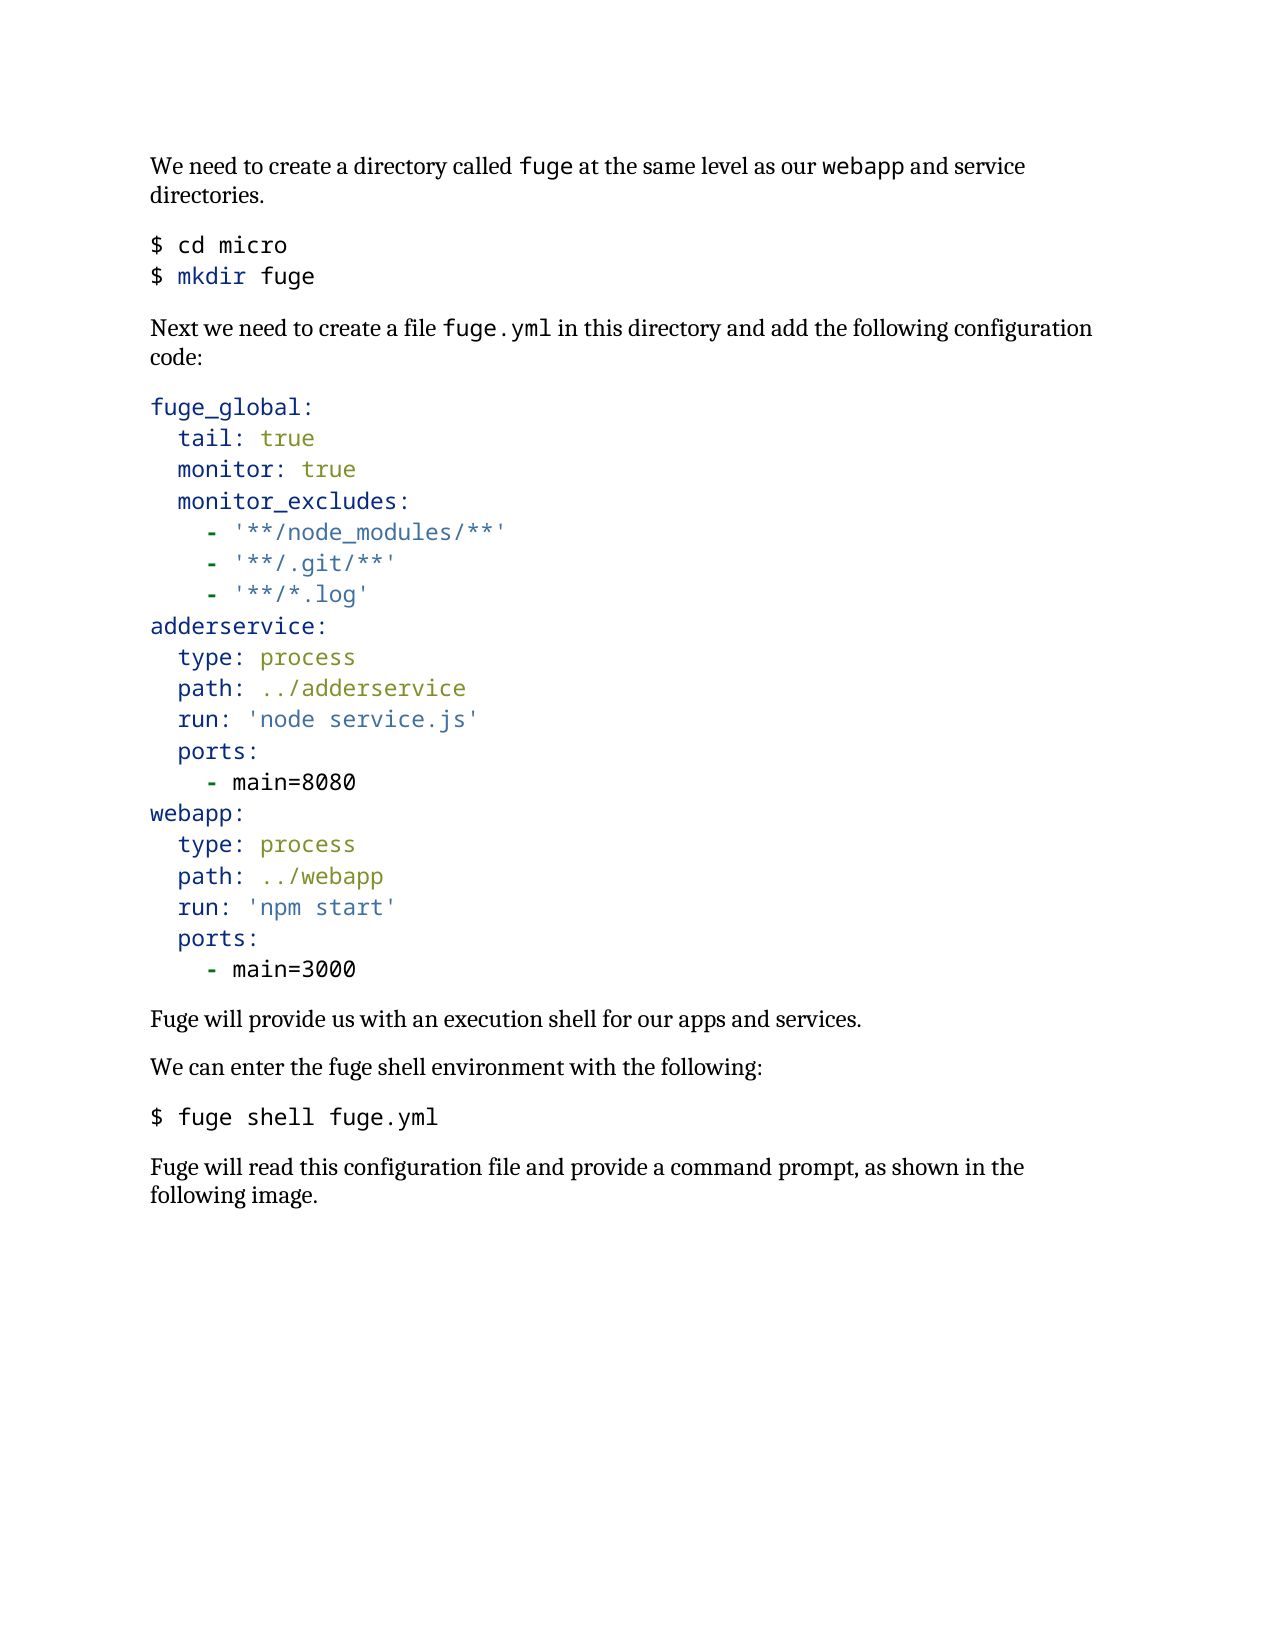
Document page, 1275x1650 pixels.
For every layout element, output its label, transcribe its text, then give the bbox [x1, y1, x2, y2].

text We can enter the fuge shell environment with the following: [150, 1053, 1125, 1082]
text Next we need to create a file fuge.yml in this directory and add the following configuration code: [150, 312, 1125, 372]
text Fuge will provide us with an execution shell for our apps and services. [150, 1005, 1125, 1034]
text Fuge will read this configuration file and provide a command prompt, as shown in the following image. [150, 1152, 1125, 1210]
text fuge_global: tail: true monitor: true monitor_excludes: - '**/node_modules/**' - '**/.git/**' - '**/*.log' adderservice: type: process path: ../adderservice run: 'node service.js' ports: - main=8080 webapp: type: process path: ../webapp run: 'npm start' ports: - main=3000 [150, 391, 1125, 984]
text $ fuge shell fuge.yml [150, 1100, 1125, 1132]
text $ cd micro $ mkdir fuge [150, 229, 1125, 291]
text We need to create a directory called fuge at the same level as our webapp and service directories. [150, 150, 1125, 210]
